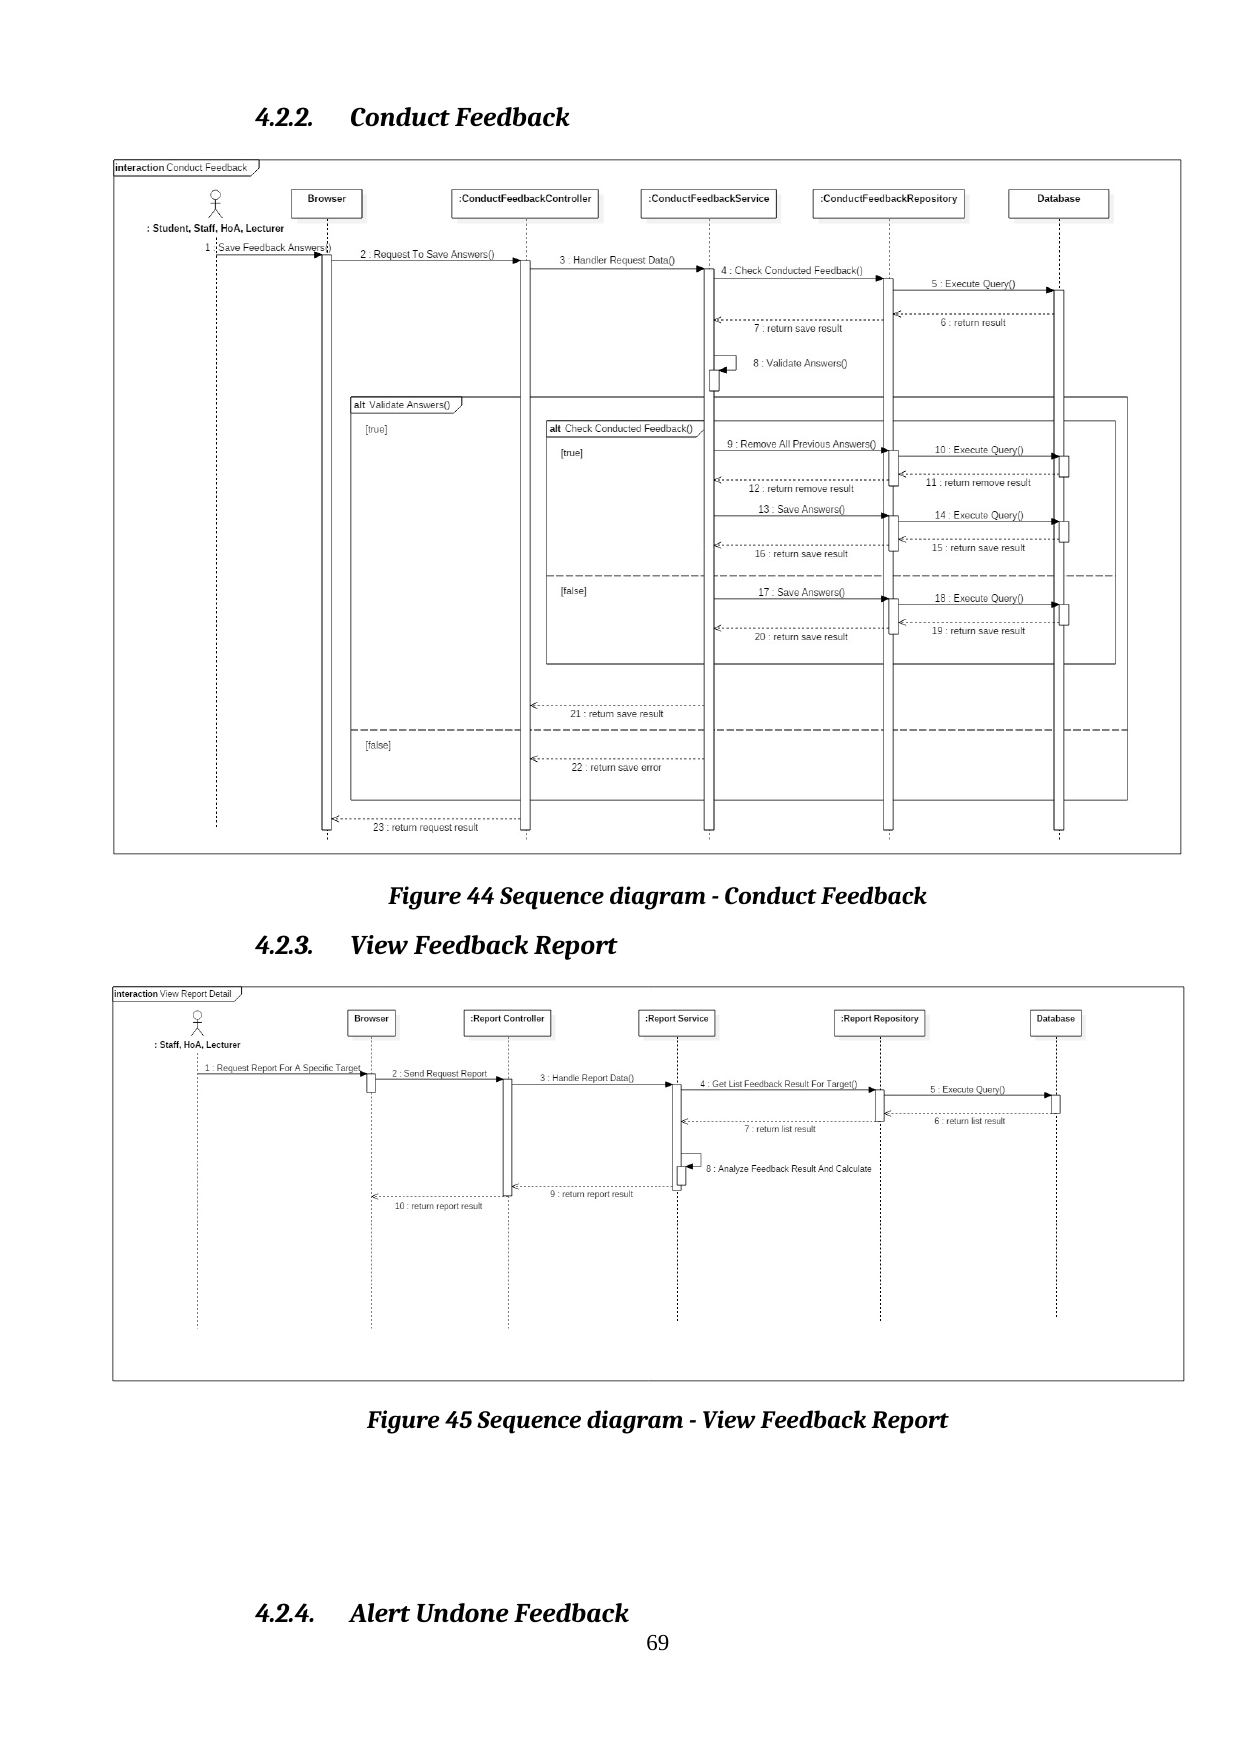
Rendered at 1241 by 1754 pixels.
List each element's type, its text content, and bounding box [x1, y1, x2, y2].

list Alert Undone Feedback [255, 1600, 1209, 1628]
text Figure 44 Sequence diagram - Conduct Feedback [106, 883, 1209, 911]
list Conduct Feedback [255, 103, 1209, 132]
text Figure 45 Sequence diagram - View Feedback Report [106, 1407, 1209, 1435]
picture [106, 980, 1210, 1407]
list View Feedback Report [255, 932, 1209, 960]
picture [106, 152, 1210, 883]
